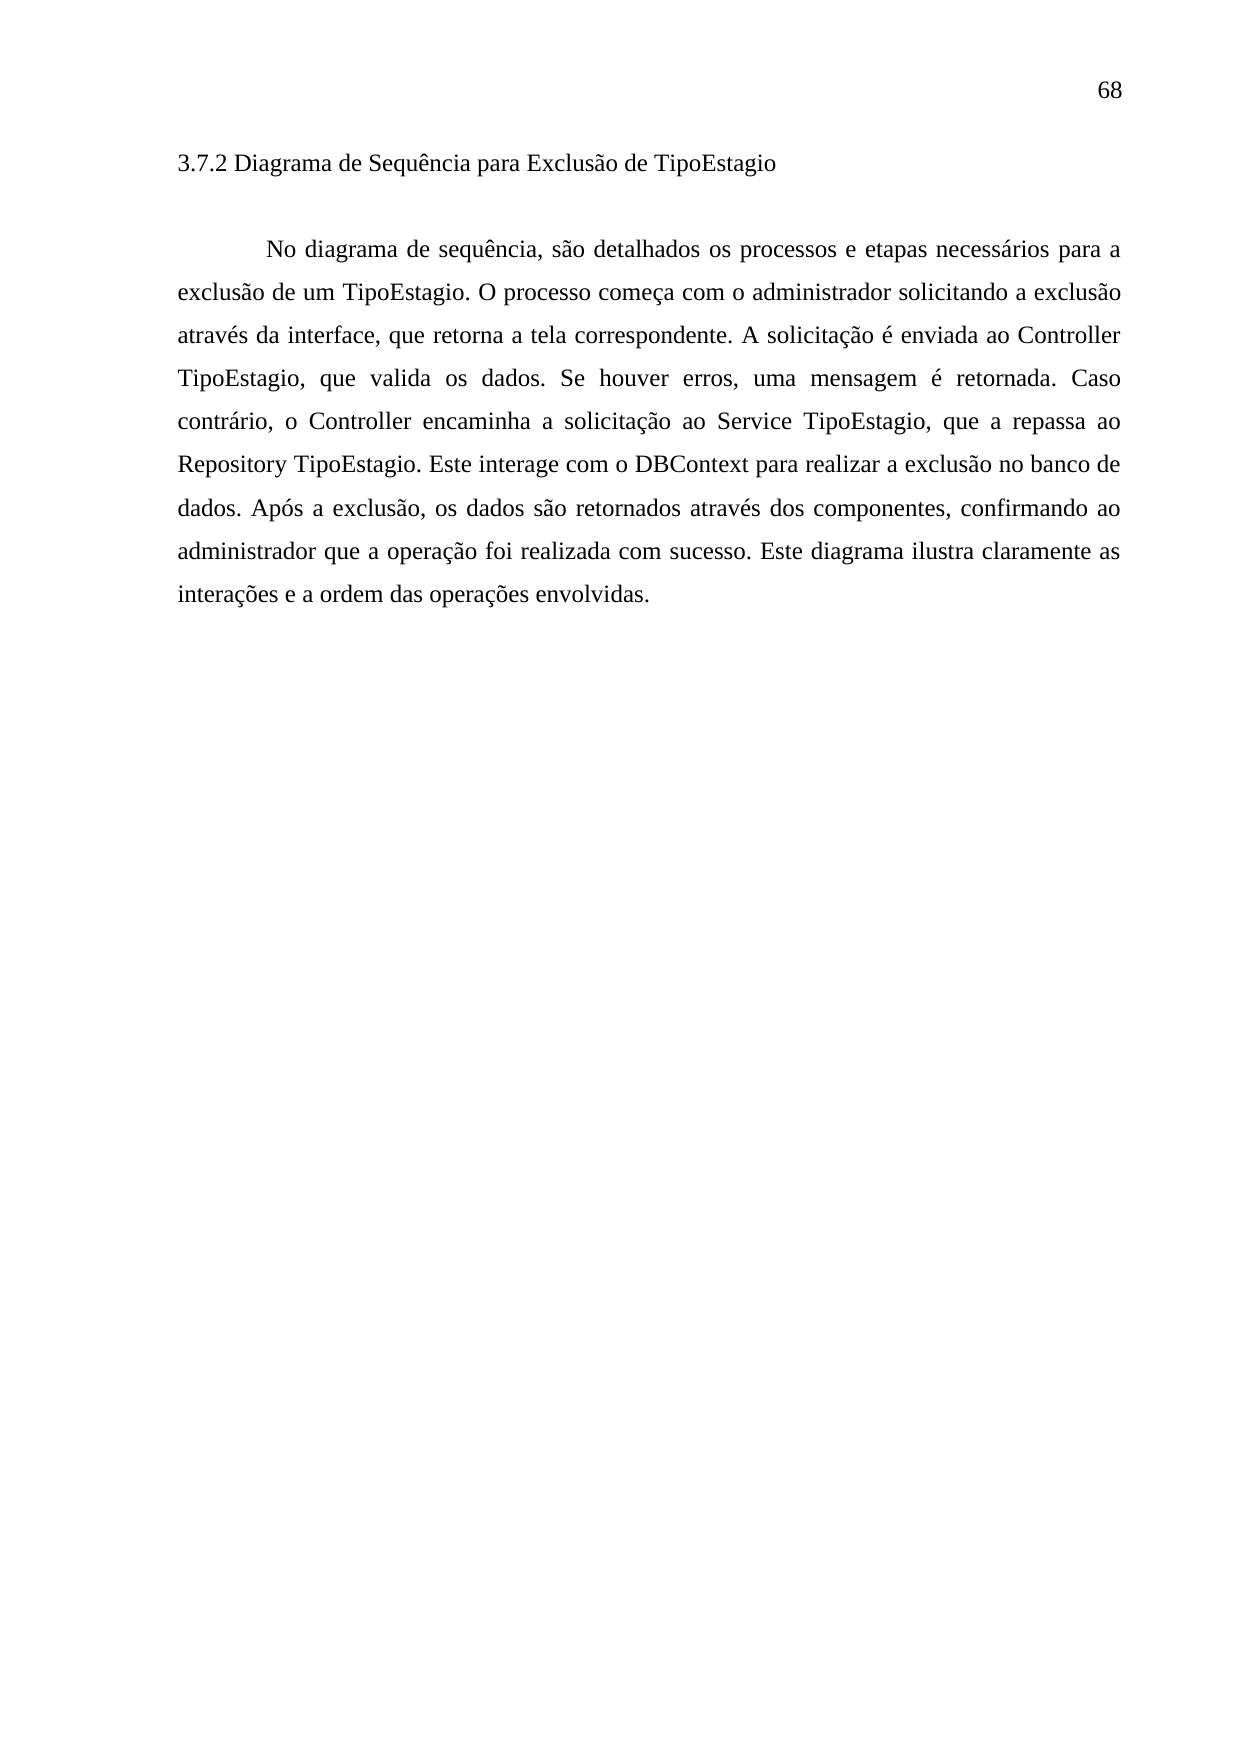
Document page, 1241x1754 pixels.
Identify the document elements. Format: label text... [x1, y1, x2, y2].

text No diagrama de sequência, são detalhados os processos e etapas necessários para a exclusão de um TipoEstagio. O processo começa com o administrador solicitando a exclusão através da interface, que retorna a tela correspondente. A solicitação é enviada ao Controller TipoEstagio, que valida os dados. Se houver erros, uma mensagem é retornada. Caso contrário, o Controller encaminha a solicitação ao Service TipoEstagio, que a repassa ao Repository TipoEstagio. Este interage com o DBContext para realizar a exclusão no banco de dados. Após a exclusão, os dados são retornados através dos componentes, confirmando ao administrador que a operação foi realizada com sucesso. Este diagrama ilustra claramente as interações e a ordem das operações envolvidas. [177, 234, 1122, 608]
subtitle 3.7.2 Diagrama de Sequência para Exclusão de TipoEstagio [177, 148, 1122, 176]
